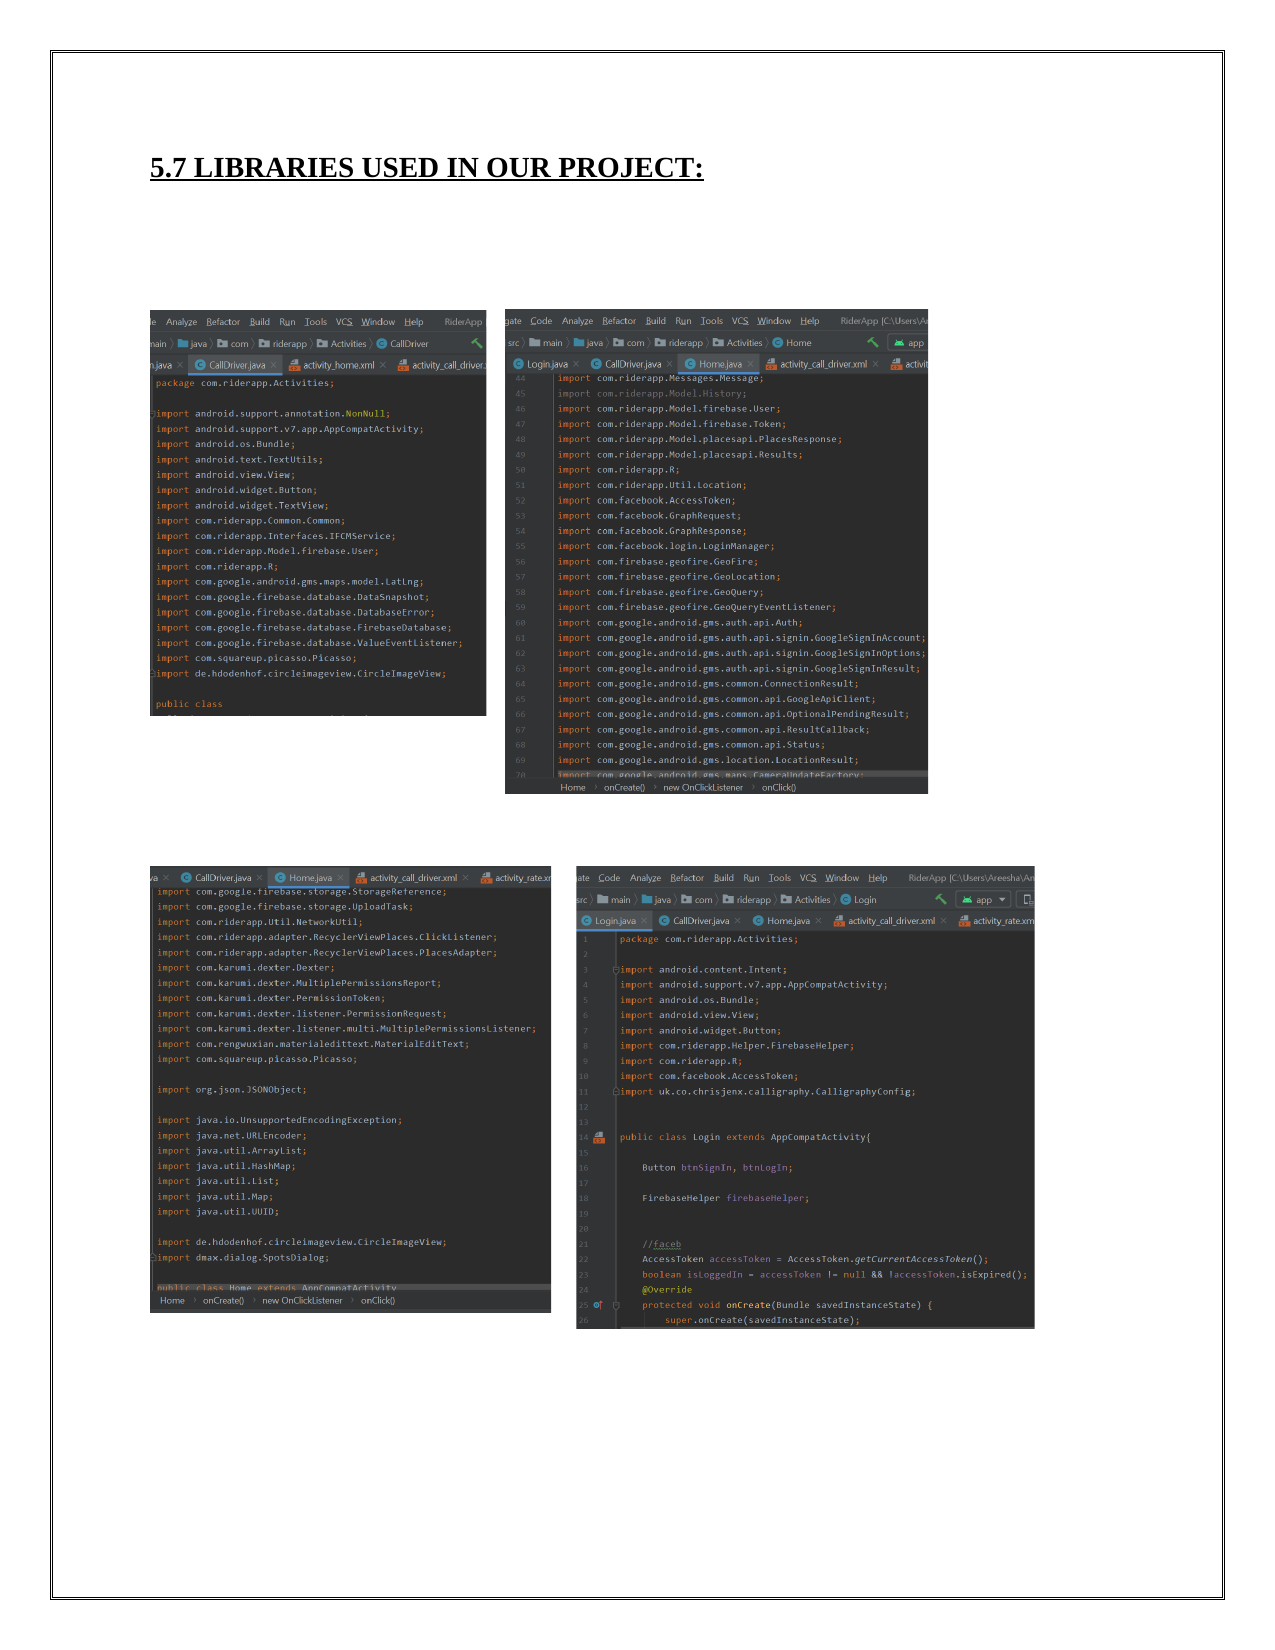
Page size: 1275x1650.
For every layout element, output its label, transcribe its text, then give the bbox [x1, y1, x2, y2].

text 5.7 LIBRARIES USED IN OUR PROJECT: [150, 150, 1125, 183]
picture [150, 866, 552, 1313]
picture [150, 310, 487, 716]
picture [505, 309, 929, 794]
picture [576, 866, 1035, 1329]
